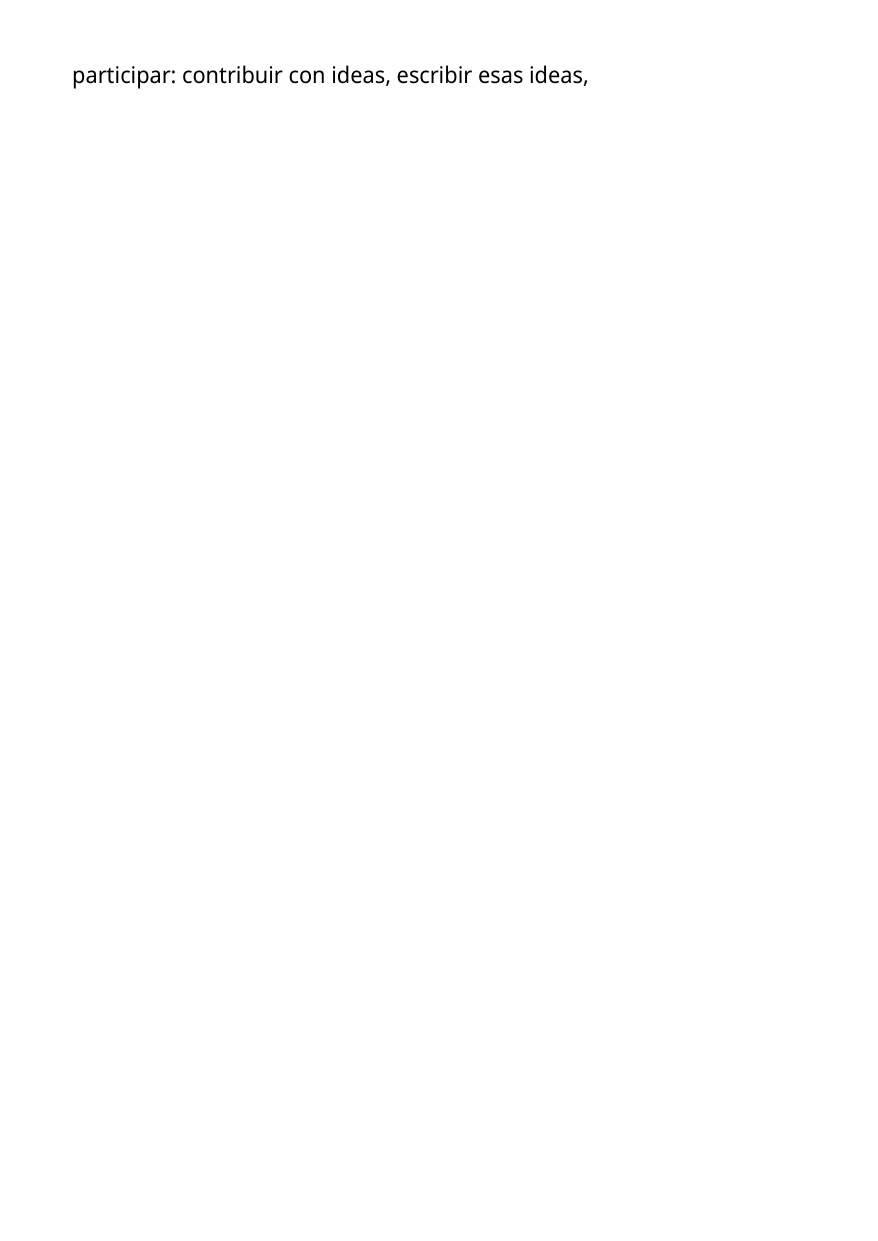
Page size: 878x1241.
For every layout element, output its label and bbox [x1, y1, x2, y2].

text [71, 59, 782, 90]
